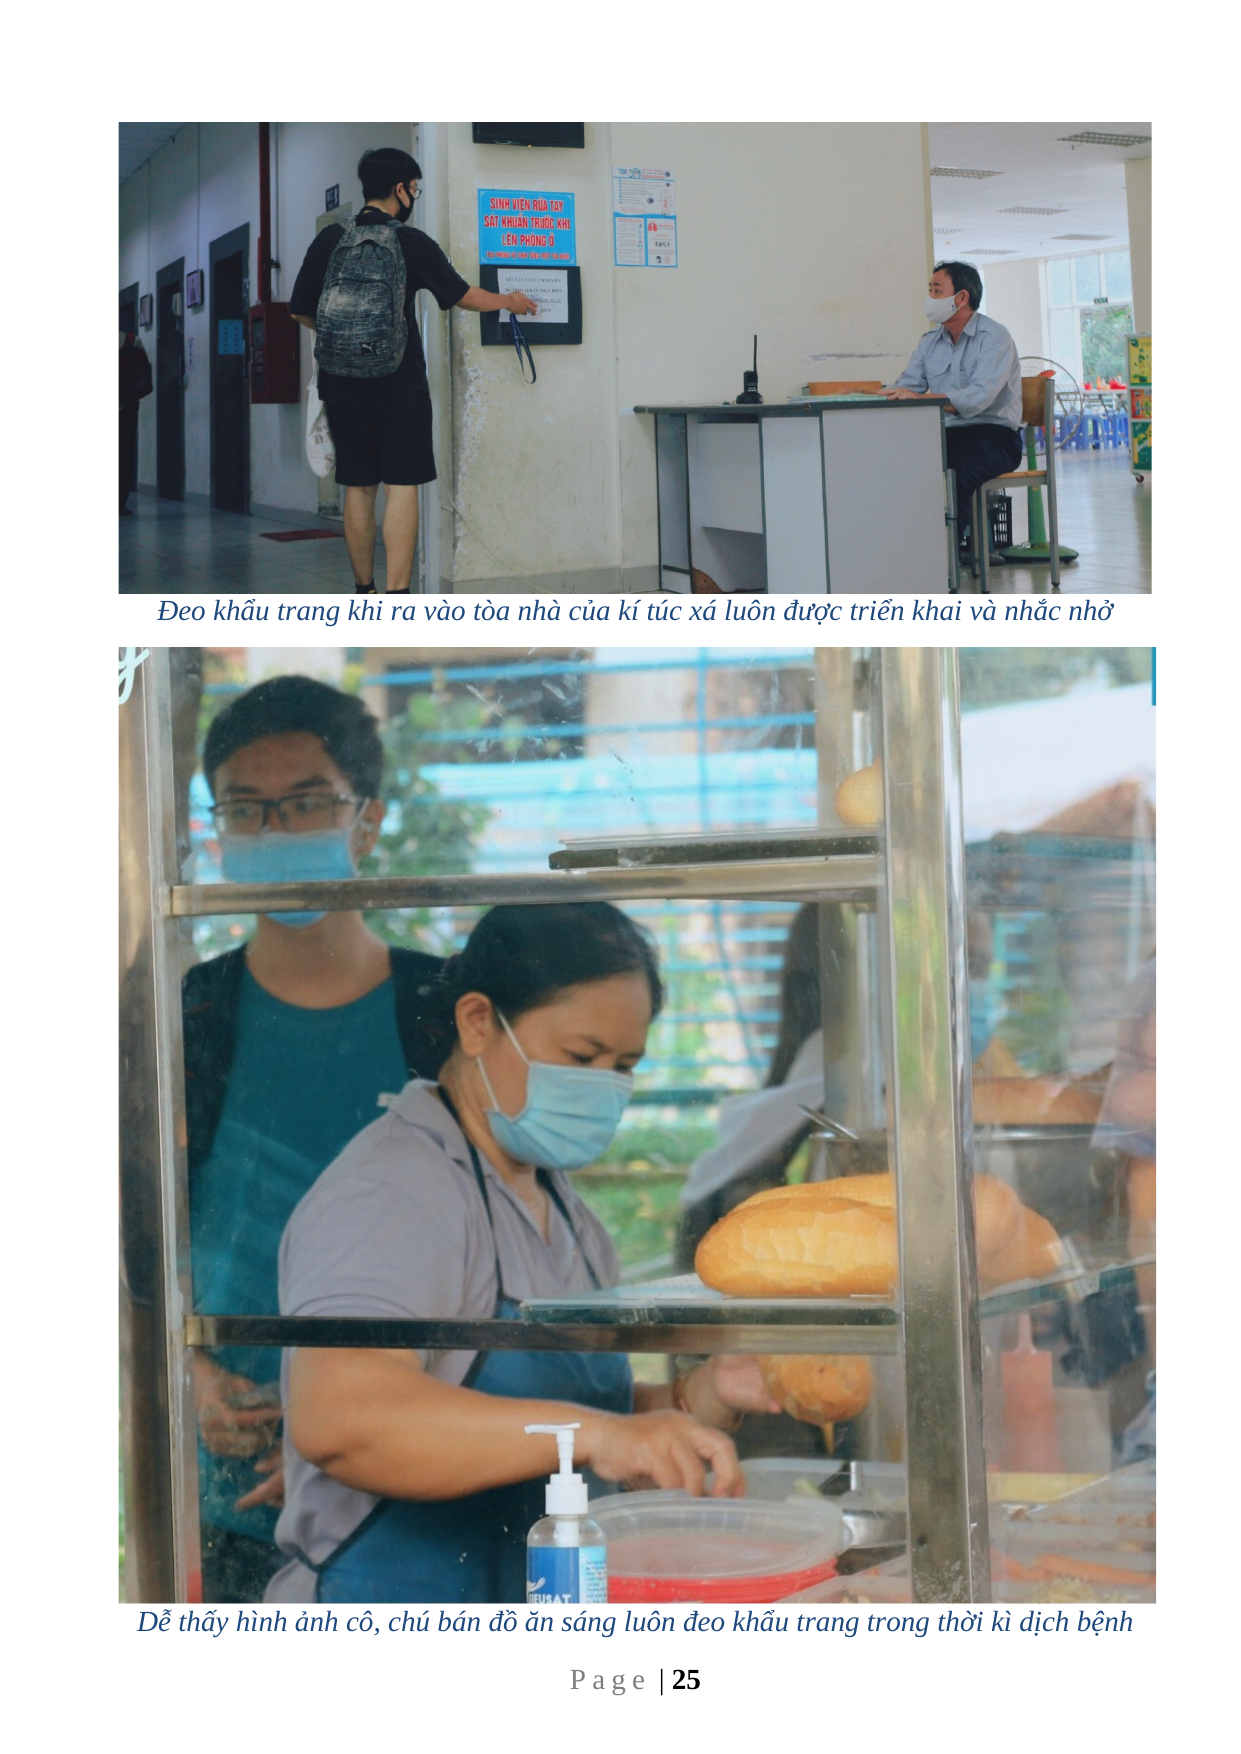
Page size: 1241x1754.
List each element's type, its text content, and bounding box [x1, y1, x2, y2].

text Đeo khẩu trang khi ra vào tòa nhà của kí túc xá luôn được triển khai và nhắc nhở [118, 594, 1152, 627]
text Dễ thấy hình ảnh cô, chú bán đồ ăn sáng luôn đeo khẩu trang trong thời kì dịch bệnh [118, 1604, 1152, 1638]
picture [118, 122, 1152, 594]
picture [118, 647, 1157, 1604]
